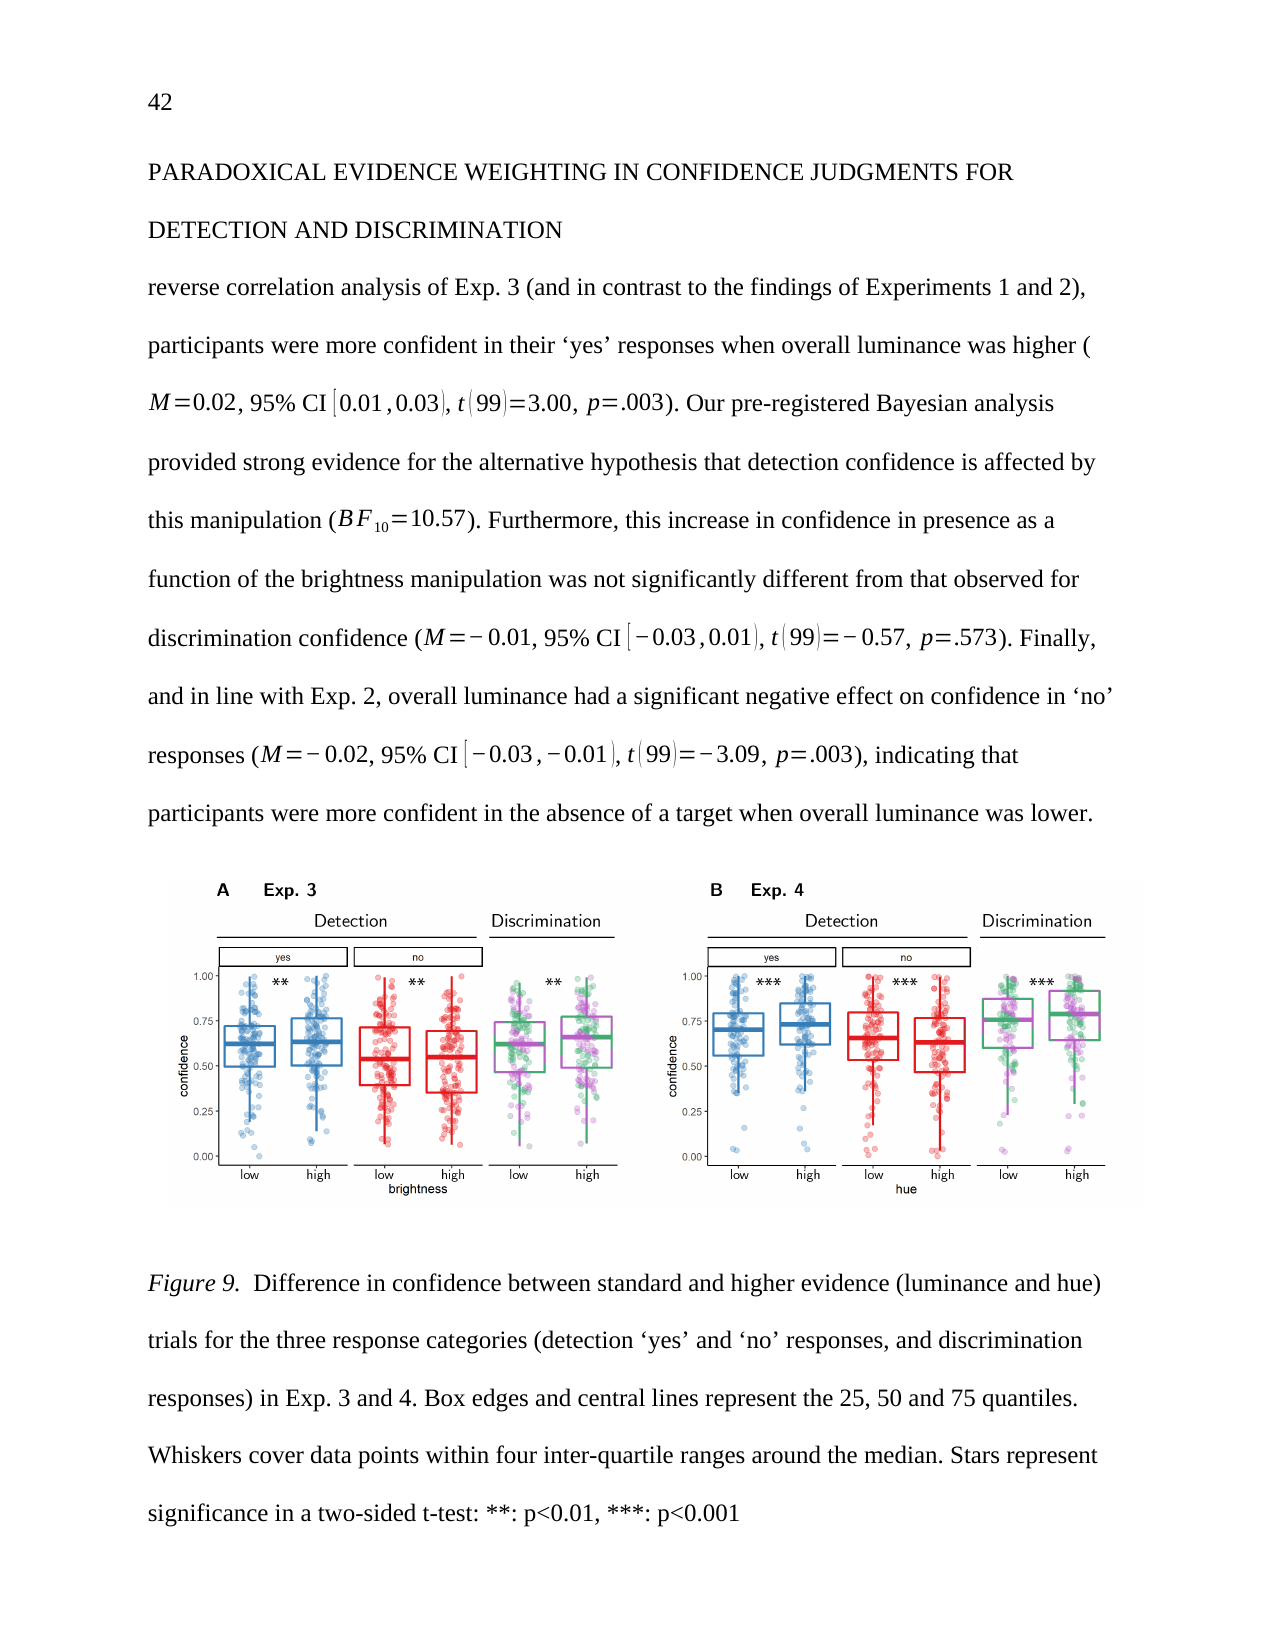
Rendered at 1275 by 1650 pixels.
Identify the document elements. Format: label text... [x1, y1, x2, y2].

picture [166, 880, 1146, 1214]
text Figure 9. Difference in confidence between standard and higher evidence (luminance and hue) trials for the three response categories (detection ‘yes’ and ‘no’ responses, and discrimination responses) in Exp. 3 and 4. Box edges and central lines represent the 25, 50 and 75 quantiles. Whiskers cover data points within four inter-quartile ranges around the median. Stars represent significance in a two-sided t-test: **: p<0.01, ***: p<0.001 [148, 1268, 1127, 1526]
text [148, 272, 1127, 827]
